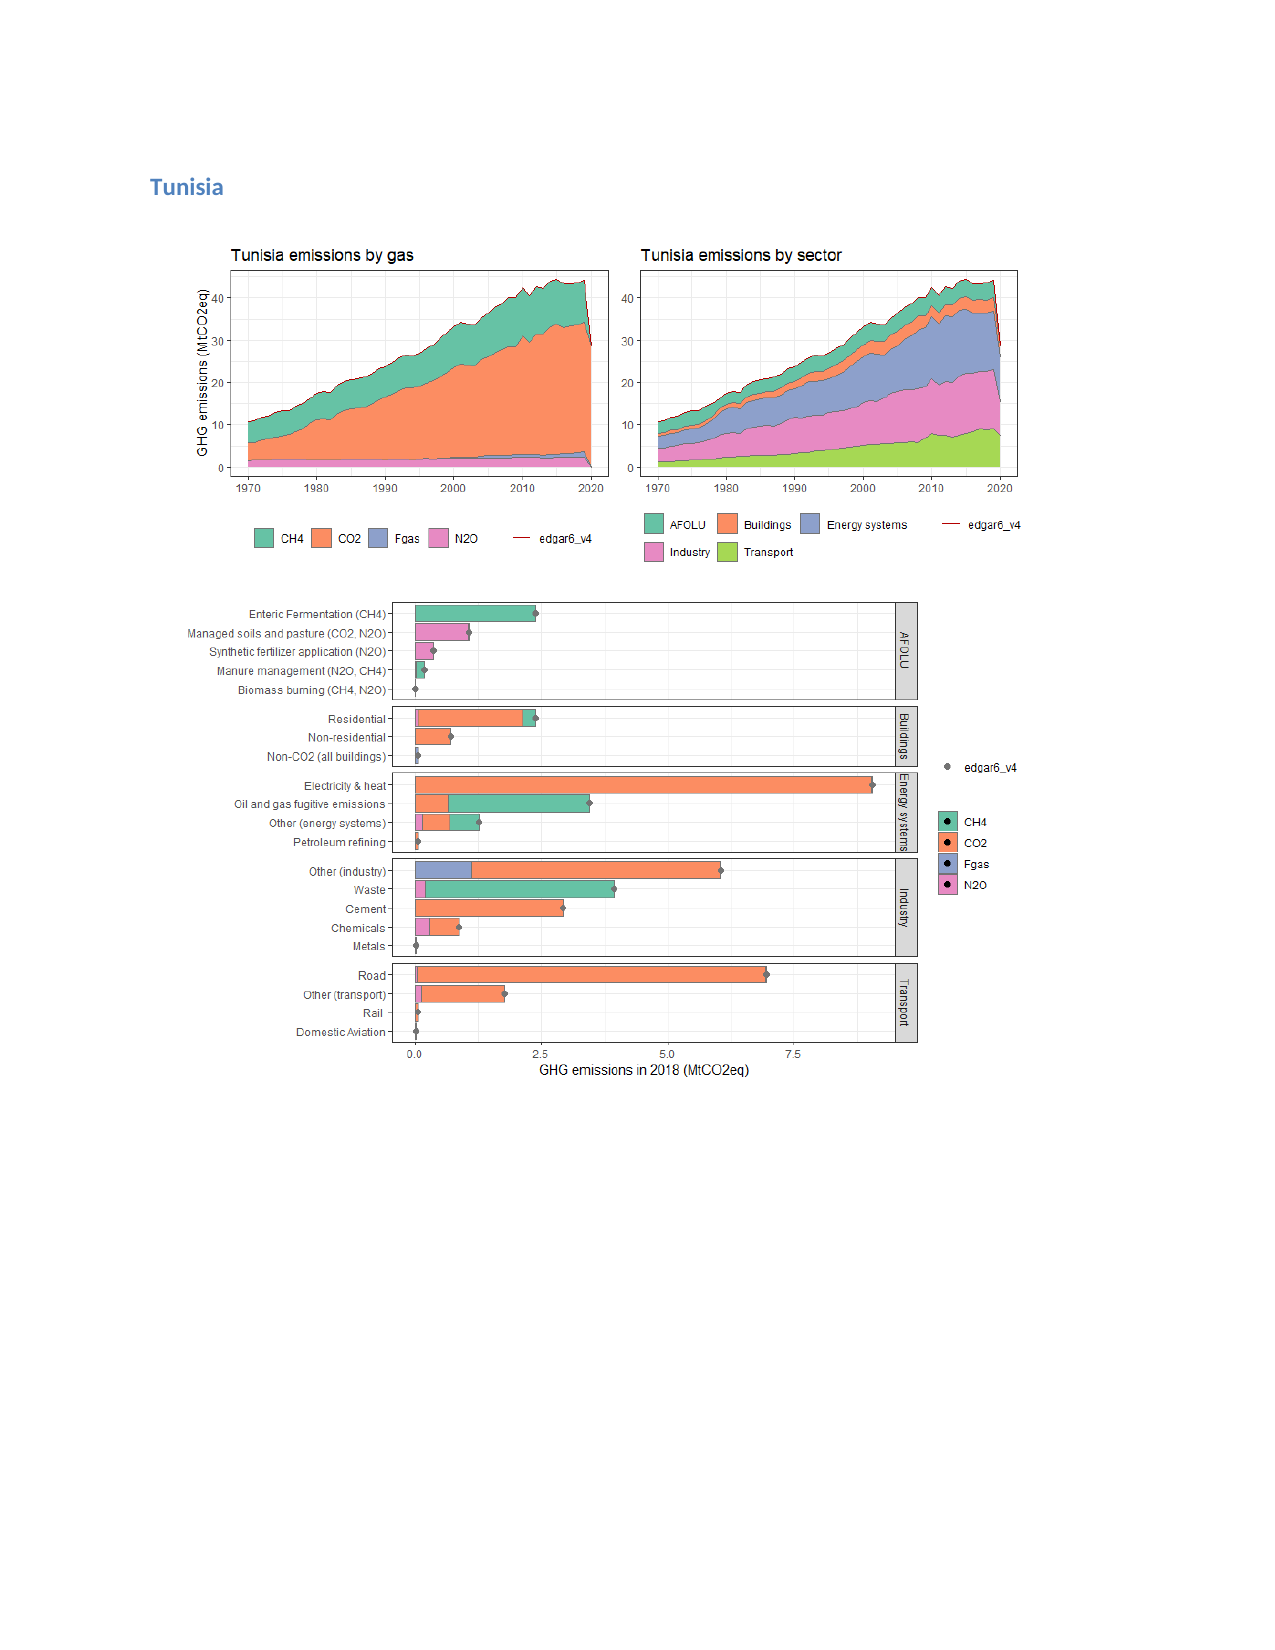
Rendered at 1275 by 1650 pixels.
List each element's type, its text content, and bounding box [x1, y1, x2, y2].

subtitle Tunisia [150, 171, 1125, 201]
picture [168, 220, 1044, 1096]
